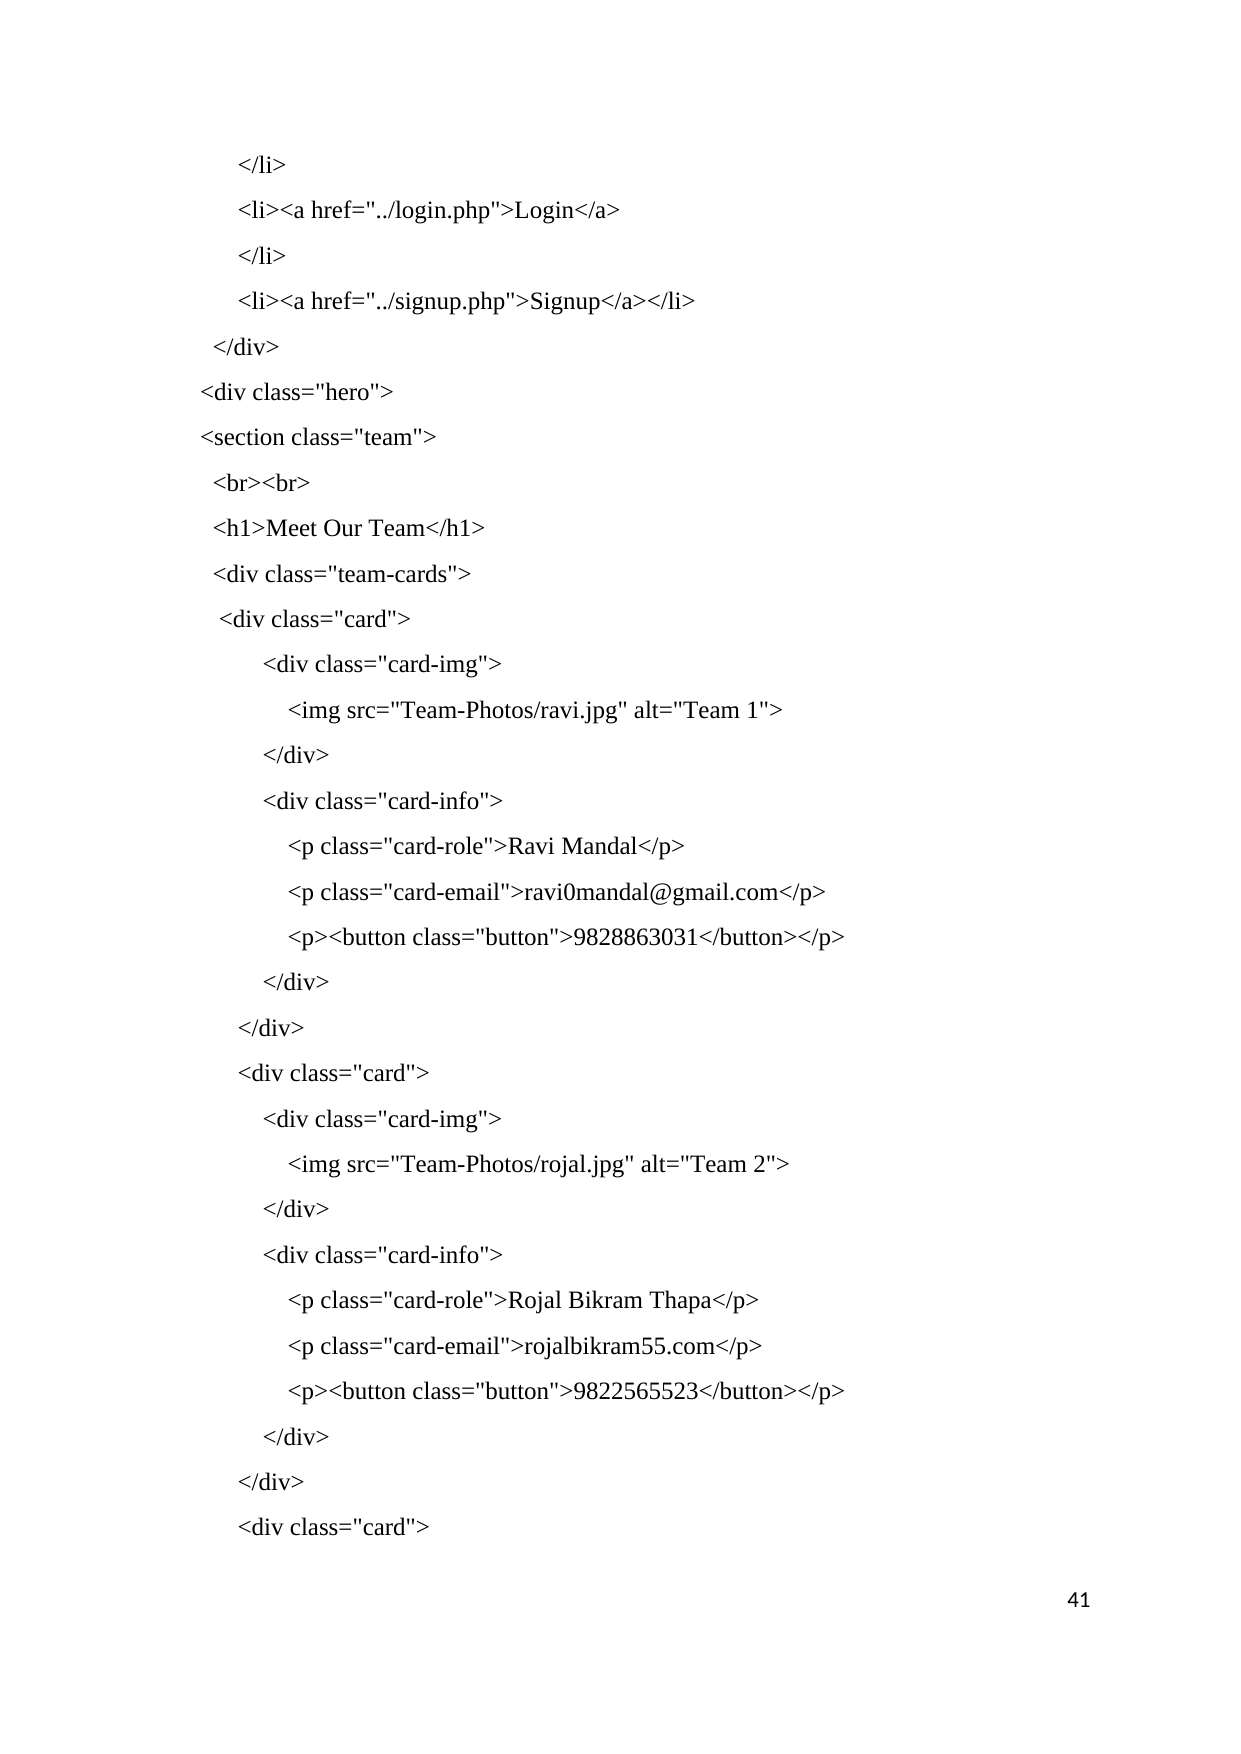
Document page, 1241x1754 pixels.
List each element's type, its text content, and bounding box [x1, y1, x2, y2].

text <img src="Team-Photos/ravi.jpg" alt="Team 1"> [187, 695, 1090, 724]
text <div class="hero"> [187, 377, 1090, 406]
text <img src="Team-Photos/rojal.jpg" alt="Team 2"> [187, 1149, 1090, 1178]
text <h1>Meet Our Team</h1> [187, 513, 1090, 542]
text </div> [187, 740, 1090, 769]
text <li><a href="../login.php">Login</a> [187, 195, 1090, 224]
text </li> [187, 241, 1090, 269]
text <br><br> [187, 468, 1090, 497]
text </li> [187, 150, 1090, 179]
text </div> [187, 1467, 1090, 1496]
text <p><button class="button">9828863031</button></p> [187, 922, 1090, 951]
text <section class="team"> [187, 422, 1090, 451]
text <p><button class="button">9822565523</button></p> [187, 1376, 1090, 1405]
text <div class="card"> [187, 604, 1090, 633]
text <p class="card-email">rojalbikram55.com</p> [187, 1331, 1090, 1359]
text </div> [187, 1194, 1090, 1223]
text <p class="card-role">Rojal Bikram Thapa</p> [187, 1285, 1090, 1314]
text <div class="card-img"> [187, 1104, 1090, 1132]
text <div class="card"> [187, 1058, 1090, 1087]
text <div class="card"> [187, 1512, 1090, 1541]
text <p class="card-role">Ravi Mandal</p> [187, 831, 1090, 860]
text <li><a href="../signup.php">Signup</a></li> [187, 286, 1090, 315]
text <div class="card-info"> [187, 1240, 1090, 1269]
text </div> [187, 967, 1090, 996]
text </div> [187, 1013, 1090, 1042]
text <div class="card-info"> [187, 786, 1090, 814]
text <p class="card-email">ravi0mandal@gmail.com</p> [187, 877, 1090, 905]
text </div> [187, 1422, 1090, 1450]
text </div> [187, 332, 1090, 360]
text <div class="card-img"> [187, 649, 1090, 678]
text <div class="team-cards"> [187, 559, 1090, 587]
